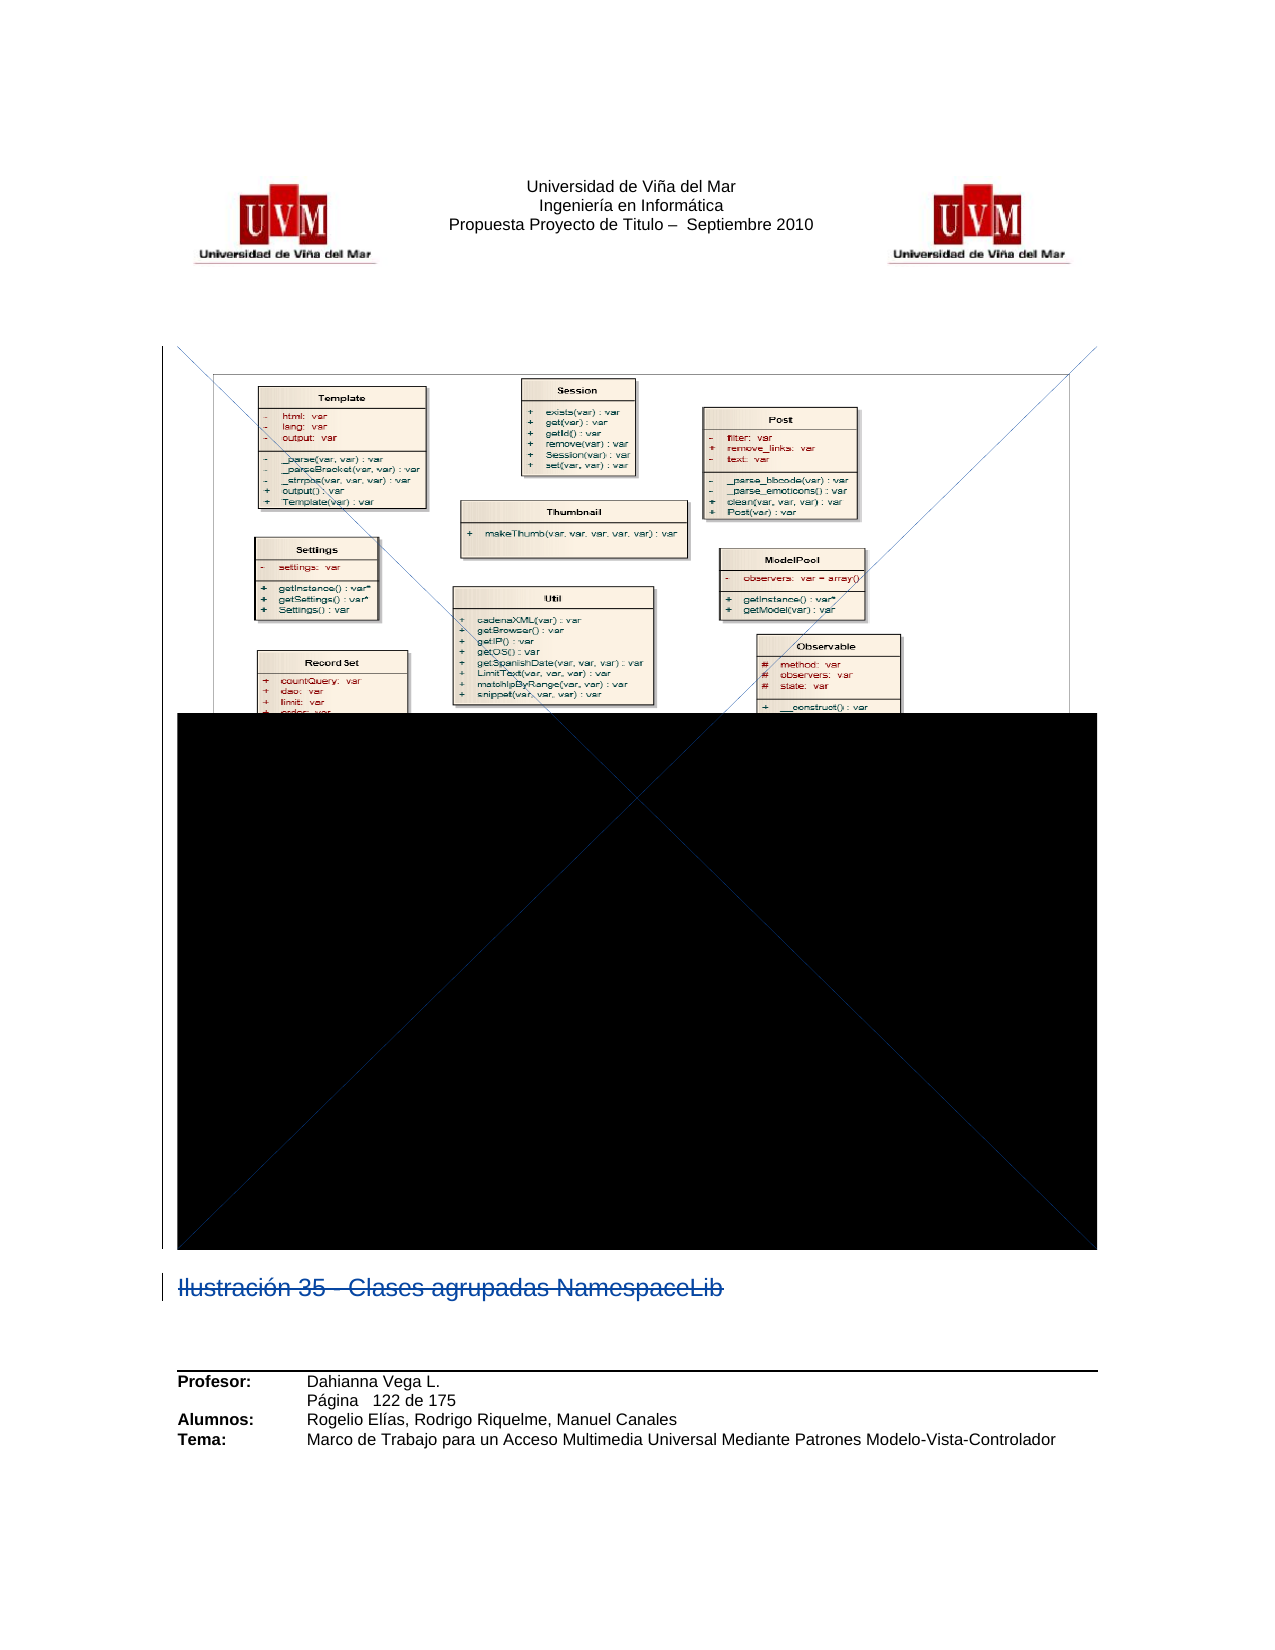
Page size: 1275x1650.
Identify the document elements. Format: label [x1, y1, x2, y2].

picture [178, 799, 1096, 1250]
picture [177, 176, 390, 267]
picture [871, 176, 1084, 267]
picture [178, 346, 1096, 796]
picture [177, 348, 636, 1248]
picture [639, 347, 1098, 1249]
